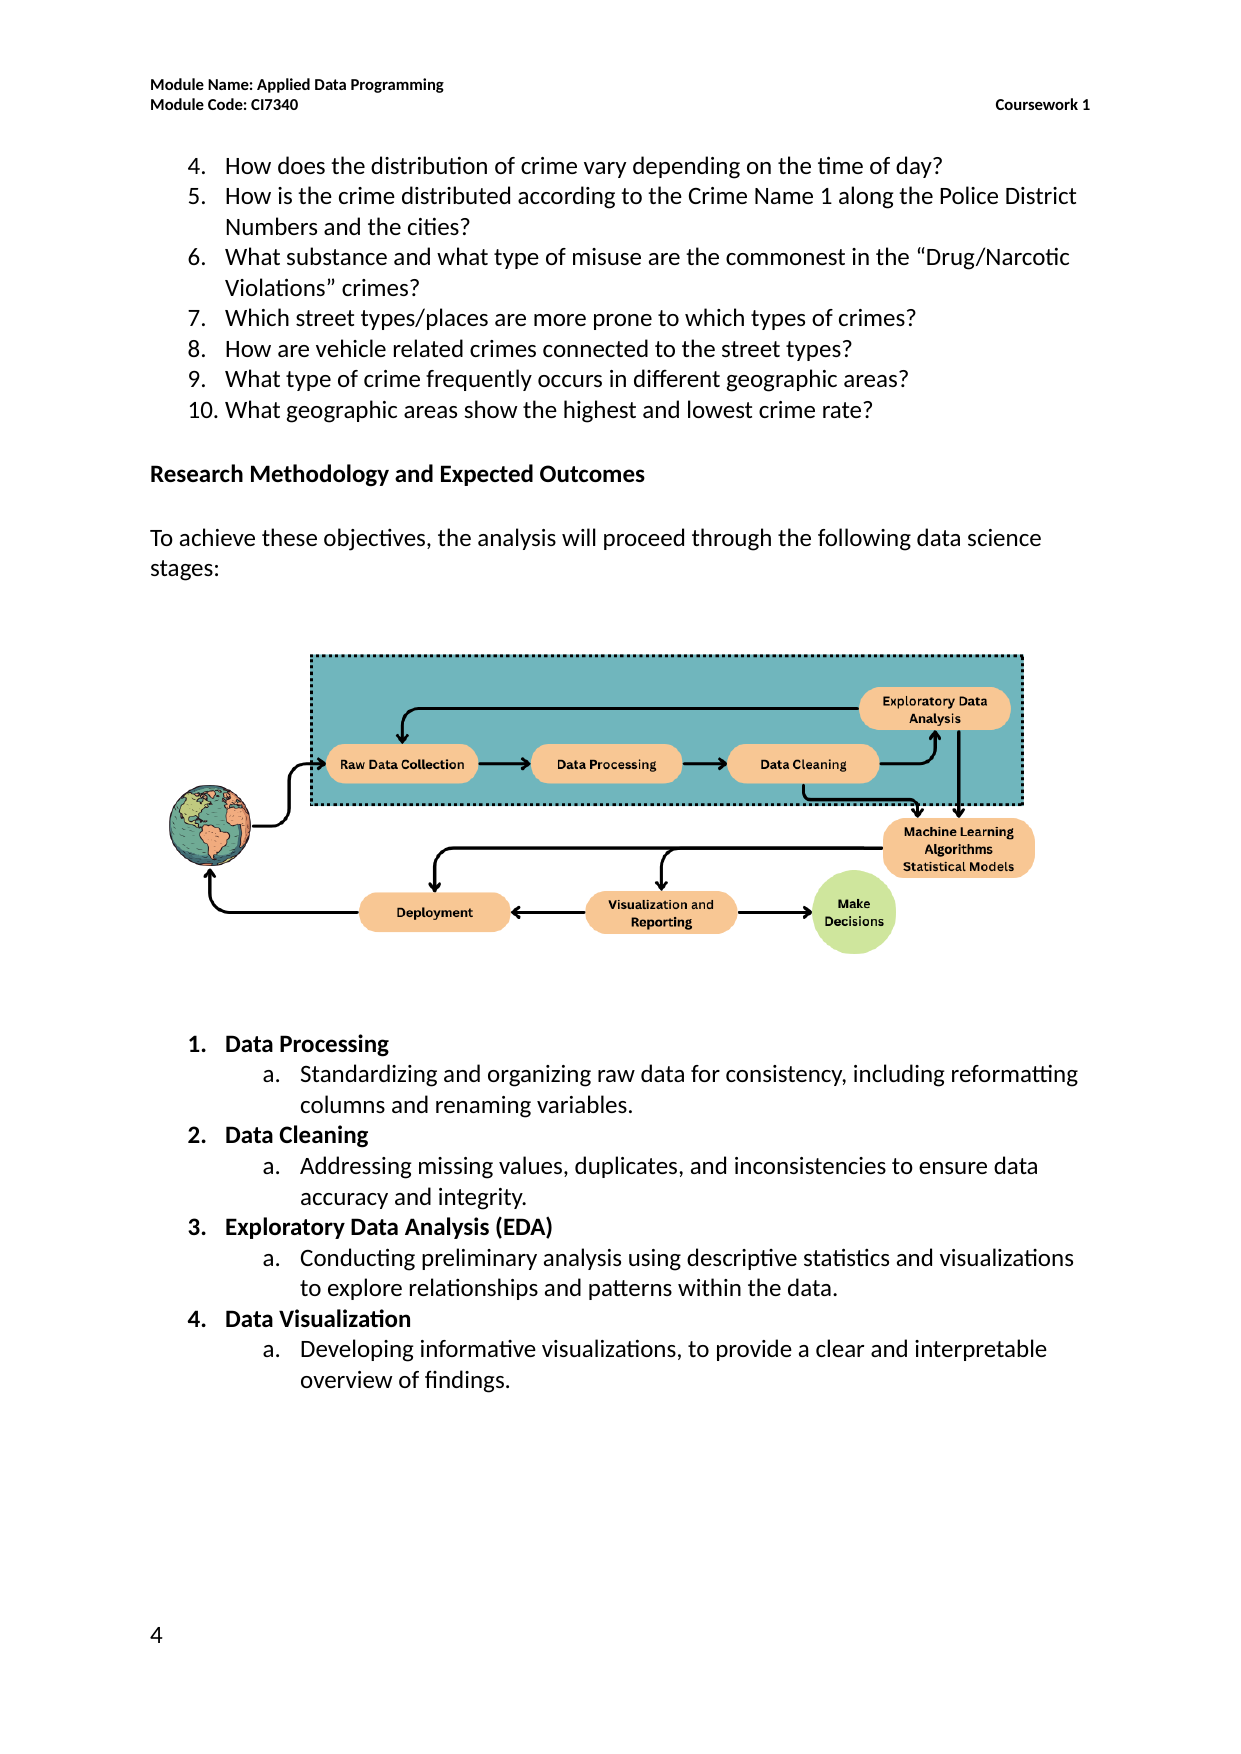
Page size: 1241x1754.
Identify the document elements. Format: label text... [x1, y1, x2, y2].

list Data Processing [187, 1028, 1090, 1058]
list Standardizing and organizing raw data for consistency, including reformatting columns and renaming variables. [262, 1058, 1090, 1119]
list What geographic areas show the highest and lowest crime rate? [187, 394, 1090, 425]
list Exploratory Data Analysis (EDA) [187, 1211, 1090, 1242]
list Data Visualization [187, 1303, 1090, 1333]
subtitle Research Methodology and Expected Outcomes [150, 458, 1090, 488]
picture [150, 607, 1089, 1003]
list How does the distribution of crime vary depending on the time of day? [187, 150, 1090, 181]
list Which street types/places are more prone to which types of crimes? [187, 303, 1090, 333]
list Data Cleaning [187, 1119, 1090, 1150]
list Addressing missing values, duplicates, and inconsistencies to ensure data accuracy and integrity. [262, 1150, 1090, 1211]
text To achieve these objectives, the analysis will proceed through the following data science stages: [150, 522, 1090, 583]
list Developing informative visualizations, to provide a clear and interpretable overview of findings. [262, 1333, 1090, 1394]
list How are vehicle related crimes connected to the street types? [187, 333, 1090, 364]
list What substance and what type of misuse are the commonest in the “Drug/Narcotic Violations” crimes? [187, 242, 1090, 303]
list What type of crime frequently occurs in different geographic areas? [187, 364, 1090, 394]
list How is the crime distributed according to the Crime Name 1 along the Police District Numbers and the cities? [187, 181, 1090, 242]
list Conducting preliminary analysis using descriptive statistics and visualizations to explore relationships and patterns within the data. [262, 1242, 1090, 1303]
